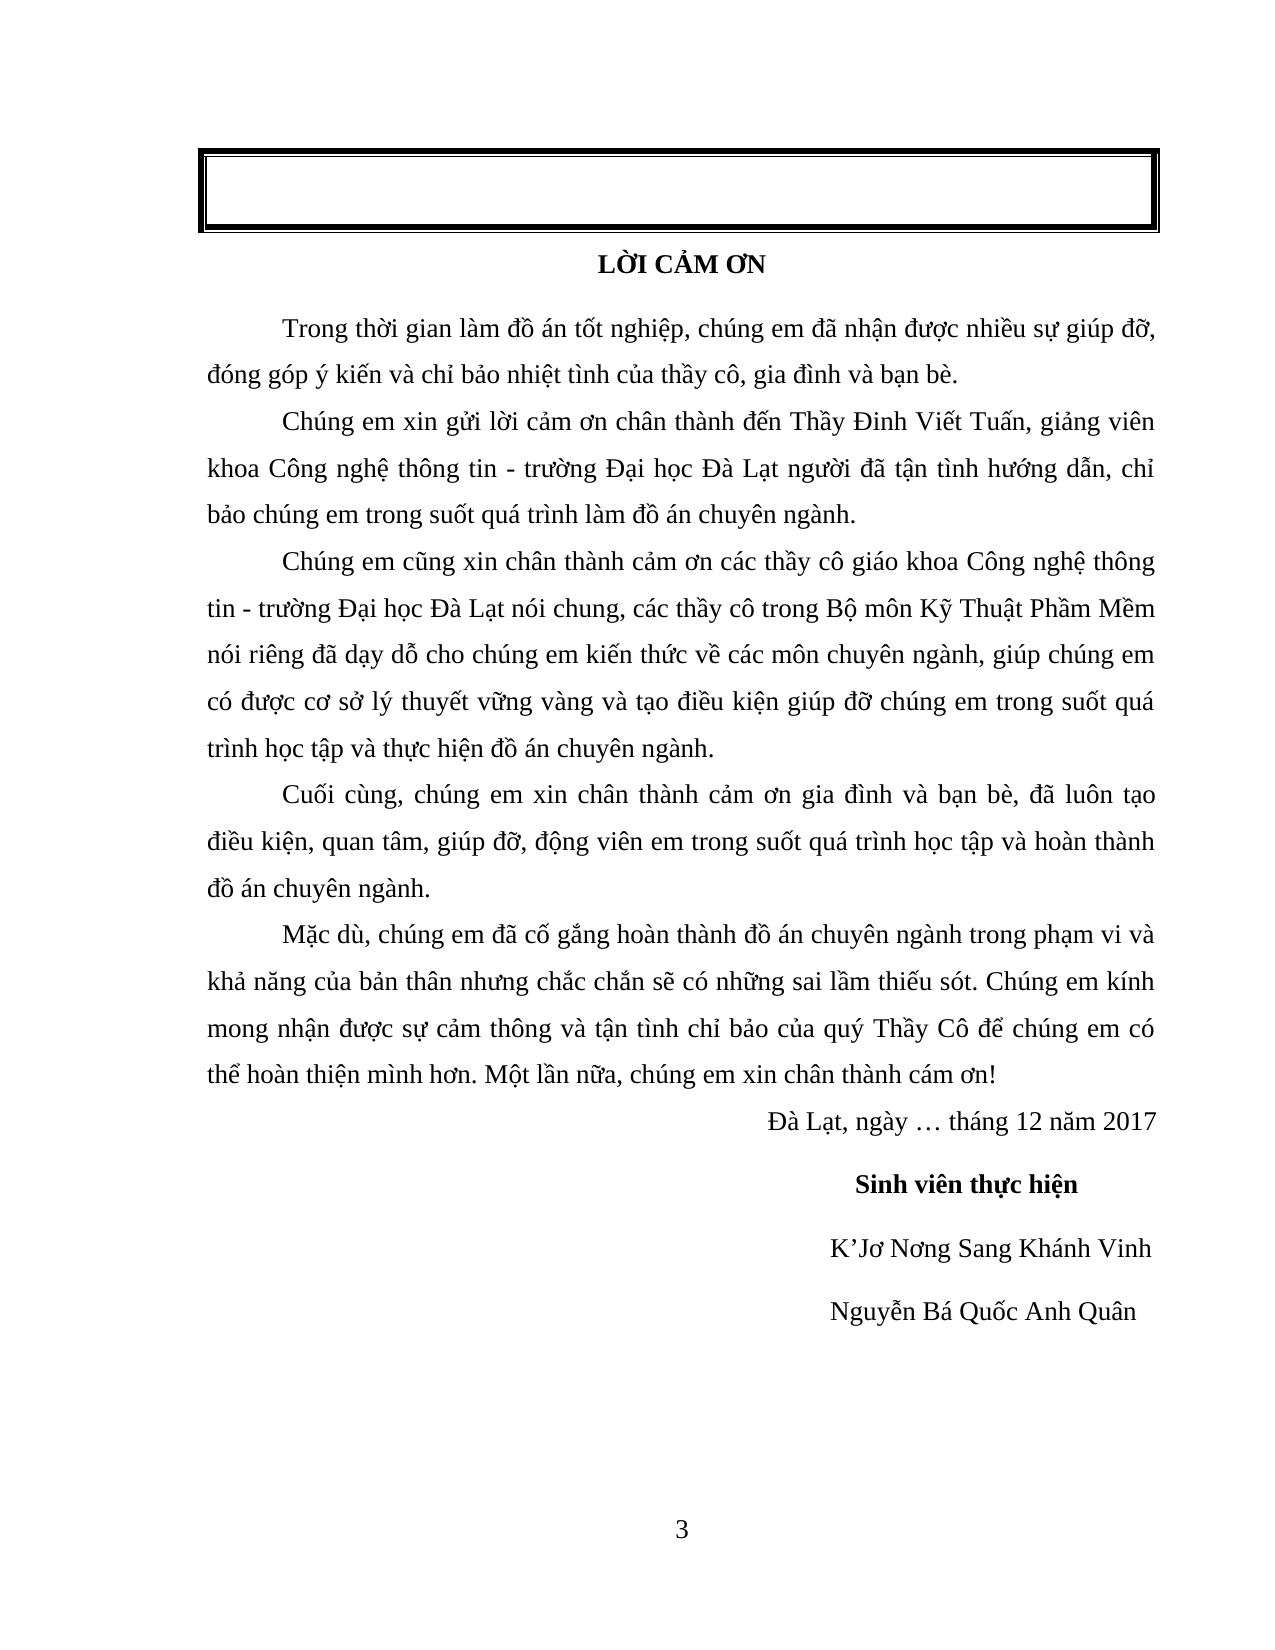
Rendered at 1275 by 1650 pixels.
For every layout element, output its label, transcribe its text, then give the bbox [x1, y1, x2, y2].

text LỜI CẢM ƠN [207, 248, 1157, 280]
text Trong thời gian làm đồ án tốt nghiệp, chúng em đã nhận được nhiều sự giúp đỡ, đóng góp ý kiến và chỉ bảo nhiệt tình của thầy cô, gia đình và bạn bè. [207, 312, 1157, 390]
text Cuối cùng, chúng em xin chân thành cảm ơn gia đình và bạn bè, đã luôn tạo điều kiện, quan tâm, giúp đỡ, động viên em trong suốt quá trình học tập và hoàn thành đồ án chuyên ngành. [207, 778, 1157, 903]
text Đà Lạt, ngày … tháng 12 năm 2017 [207, 1105, 1157, 1136]
text Sinh viên thực hiện [207, 1168, 1078, 1200]
text K’Jơ Nơng Sang Khánh Vinh [207, 1232, 1152, 1263]
text Chúng em cũng xin chân thành cảm ơn các thầy cô giáo khoa Công nghệ thông tin - trường Đại học Đà Lạt nói chung, các thầy cô trong Bộ môn Kỹ Thuật Phầm Mềm nói riêng đã dạy dỗ cho chúng em kiến thức về các môn chuyên ngành, giúp chúng em có được cơ sở lý thuyết vững vàng và tạo điều kiện giúp đỡ chúng em trong suốt quá trình học tập và thực hiện đồ án chuyên ngành. [207, 545, 1157, 763]
text Nguyễn Bá Quốc Anh Quân [207, 1295, 1137, 1326]
text Chúng em xin gửi lời cảm ơn chân thành đến Thầy Đinh Viết Tuấn, giảng viên khoa Công nghệ thông tin - trường Đại học Đà Lạt người đã tận tình hướng dẫn, chỉ bảo chúng em trong suốt quá trình làm đồ án chuyên ngành. [207, 405, 1157, 530]
text Mặc dù, chúng em đã cố gắng hoàn thành đồ án chuyên ngành trong phạm vi và khả năng của bản thân nhưng chắc chắn sẽ có những sai lầm thiếu sót. Chúng em kính mong nhận được sự cảm thông và tận tình chỉ bảo của quý Thầy Cô để chúng em có thể hoàn thiện mình hơn. Một lần nữa, chúng em xin chân thành cám ơn! [207, 918, 1157, 1090]
